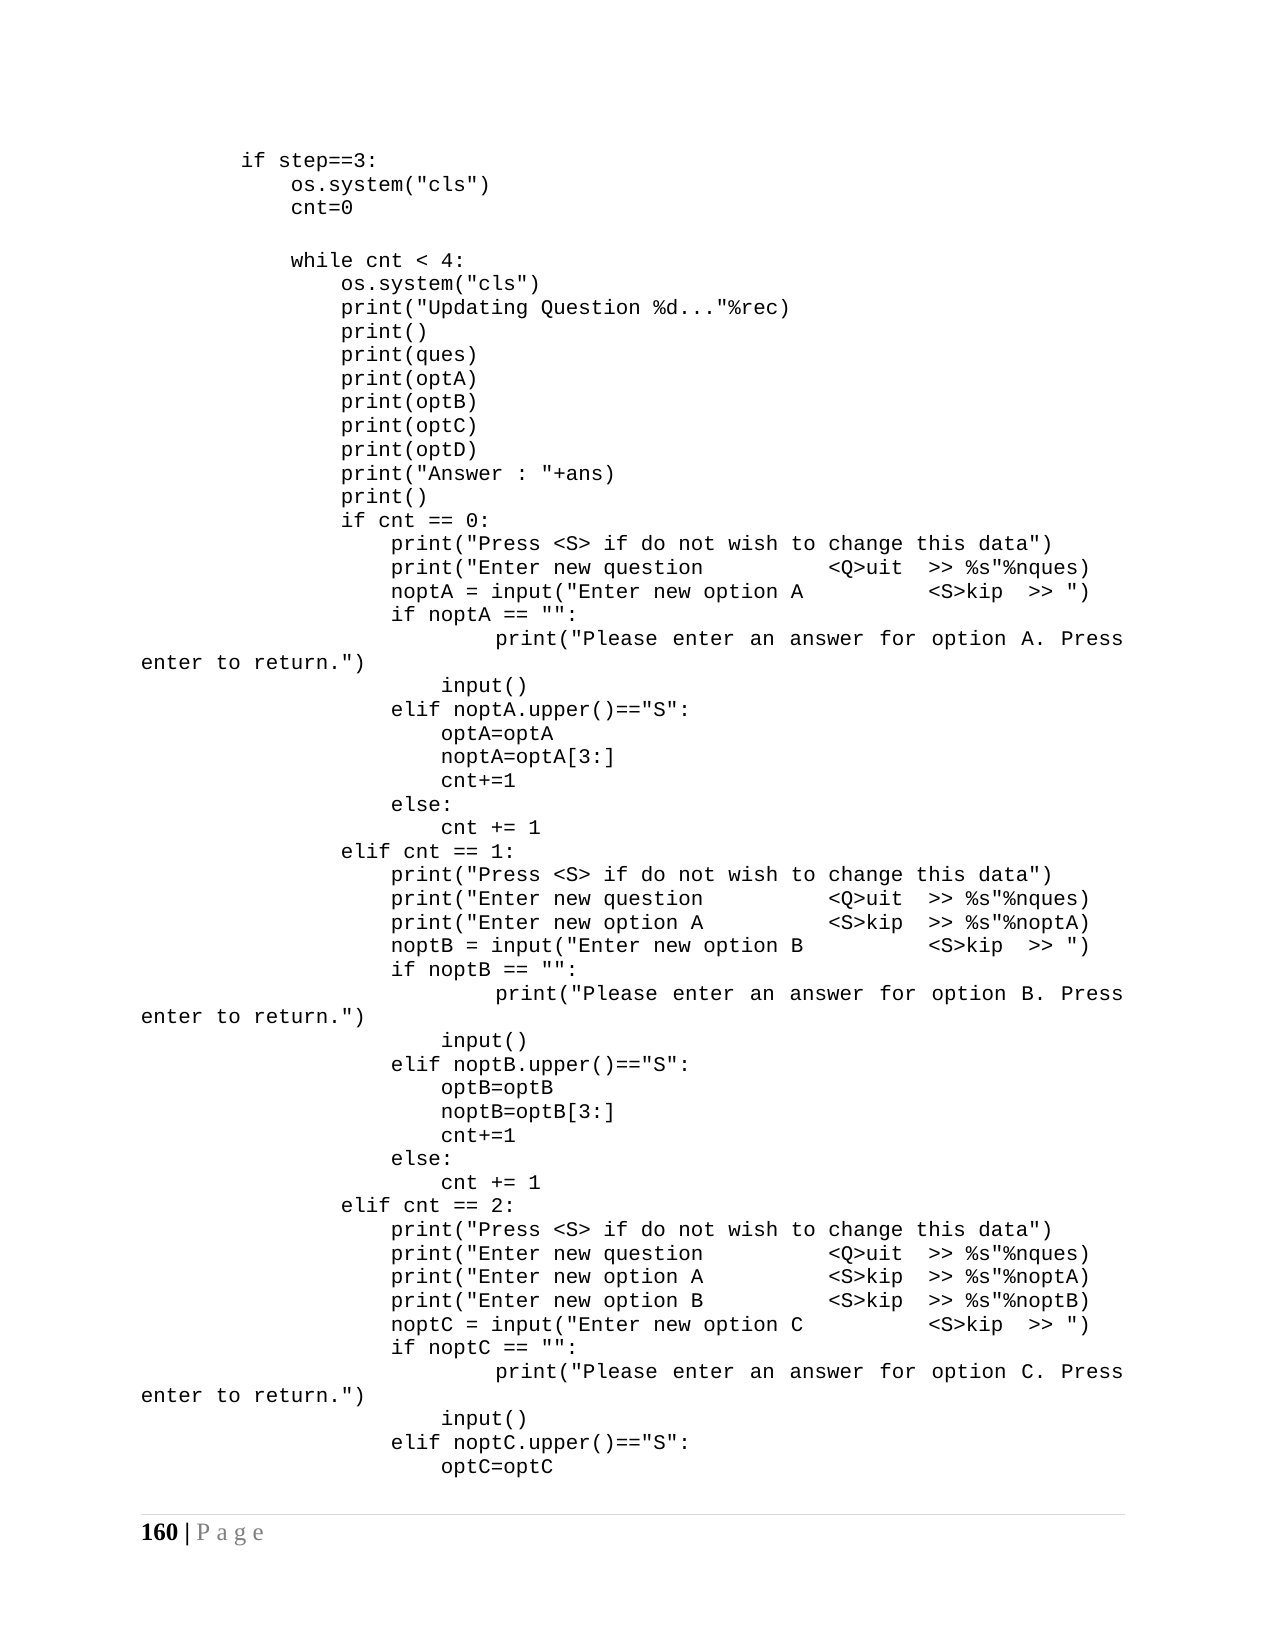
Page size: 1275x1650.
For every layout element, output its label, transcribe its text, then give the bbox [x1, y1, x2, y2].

text print("Enter new option A <S>kip >> %s"%noptA) [141, 912, 1125, 935]
text optA=optA [141, 723, 1125, 746]
text print("Press <S> if do not wish to change this data") [141, 1219, 1125, 1243]
text print("Press <S> if do not wish to change this data") [141, 864, 1125, 888]
text if step==3: [141, 150, 1125, 174]
text if noptA == "": [141, 604, 1125, 628]
text print("Enter new question <Q>uit >> %s"%nques) [141, 1243, 1125, 1266]
text noptC = input("Enter new option C <S>kip >> ") [141, 1314, 1125, 1337]
text print("Enter new option B <S>kip >> %s"%noptB) [141, 1290, 1125, 1314]
text if noptB == "": [141, 959, 1125, 983]
text optB=optB [141, 1077, 1125, 1101]
text os.system("cls") [141, 273, 1125, 297]
text noptA=optA[3:] [141, 746, 1125, 770]
text elif cnt == 2: [141, 1196, 1125, 1219]
text print("Answer : "+ans) [141, 462, 1125, 486]
text print("Please enter an answer for option A. Press enter to return.") [141, 628, 1125, 675]
text print("Please enter an answer for option B. Press enter to return.") [141, 983, 1125, 1030]
text optC=optC [141, 1456, 1125, 1479]
text cnt+=1 [141, 770, 1125, 793]
text elif cnt == 1: [141, 841, 1125, 864]
text cnt+=1 [141, 1124, 1125, 1148]
text elif noptB.upper()=="S": [141, 1054, 1125, 1077]
text input() [141, 1030, 1125, 1054]
text while cnt < 4: [141, 250, 1125, 273]
text noptA = input("Enter new option A <S>kip >> ") [141, 581, 1125, 604]
text print("Enter new option A <S>kip >> %s"%noptA) [141, 1266, 1125, 1290]
text print() [141, 486, 1125, 510]
text else: [141, 793, 1125, 817]
text print() [141, 321, 1125, 344]
text elif noptA.upper()=="S": [141, 699, 1125, 723]
text else: [141, 1148, 1125, 1172]
text if noptC == "": [141, 1337, 1125, 1361]
text print(optB) [141, 392, 1125, 415]
text input() [141, 1408, 1125, 1432]
text print("Please enter an answer for option C. Press enter to return.") [141, 1361, 1125, 1408]
text print(optA) [141, 368, 1125, 392]
text print(optD) [141, 439, 1125, 462]
text print("Enter new question <Q>uit >> %s"%nques) [141, 557, 1125, 581]
text print("Updating Question %d..."%rec) [141, 297, 1125, 321]
text print("Enter new question <Q>uit >> %s"%nques) [141, 888, 1125, 912]
text os.system("cls") [141, 174, 1125, 197]
text noptB = input("Enter new option B <S>kip >> ") [141, 935, 1125, 959]
text print(ques) [141, 344, 1125, 368]
text cnt=0 [141, 197, 1125, 221]
text cnt += 1 [141, 1172, 1125, 1196]
text elif noptC.upper()=="S": [141, 1432, 1125, 1456]
text print("Press <S> if do not wish to change this data") [141, 533, 1125, 557]
text if cnt == 0: [141, 510, 1125, 533]
text cnt += 1 [141, 817, 1125, 841]
text print(optC) [141, 415, 1125, 439]
text noptB=optB[3:] [141, 1101, 1125, 1124]
text input() [141, 675, 1125, 699]
